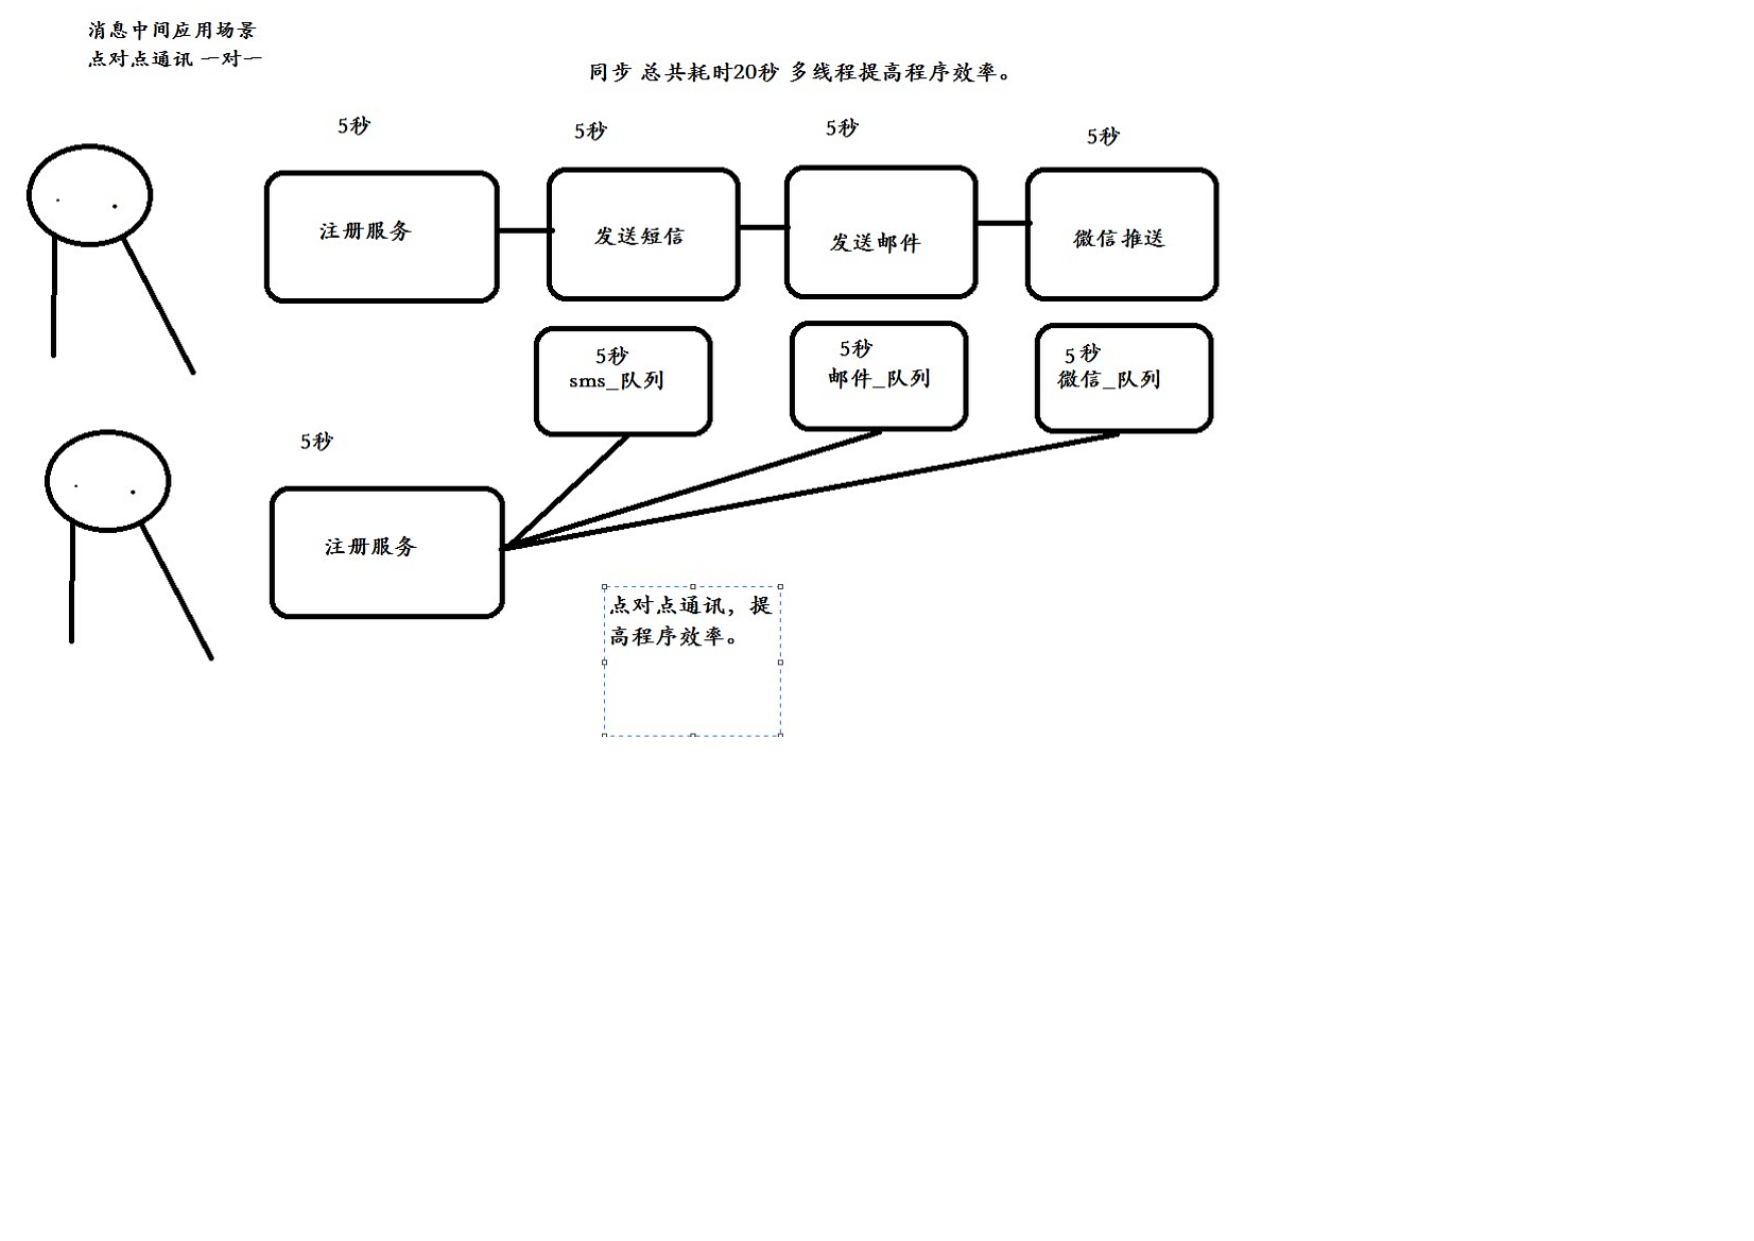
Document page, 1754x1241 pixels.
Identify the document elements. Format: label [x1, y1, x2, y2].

picture [0, 2, 1261, 737]
